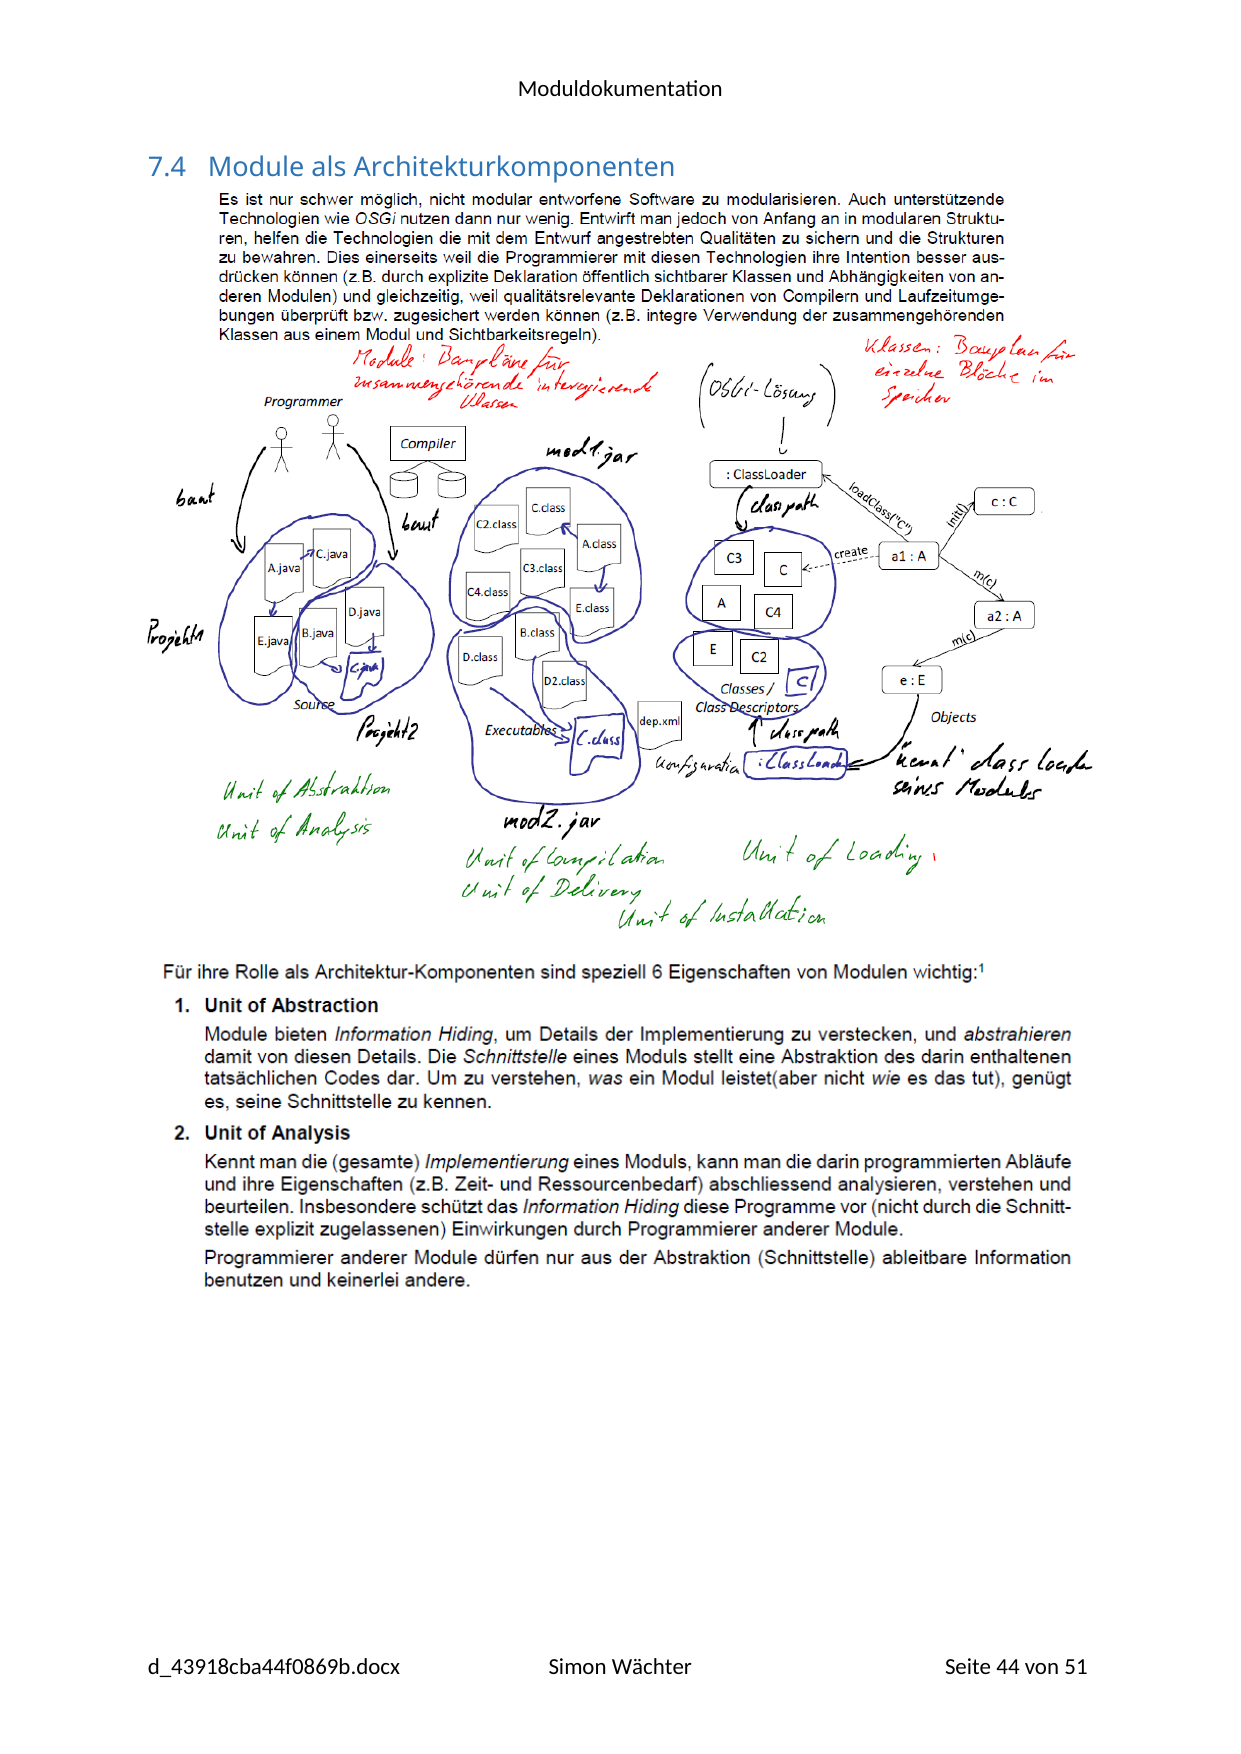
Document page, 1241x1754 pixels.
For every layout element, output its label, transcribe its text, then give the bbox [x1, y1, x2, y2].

picture [147, 187, 1093, 933]
picture [147, 951, 1093, 1310]
subtitle Module als Architekturkomponenten [148, 148, 1093, 184]
